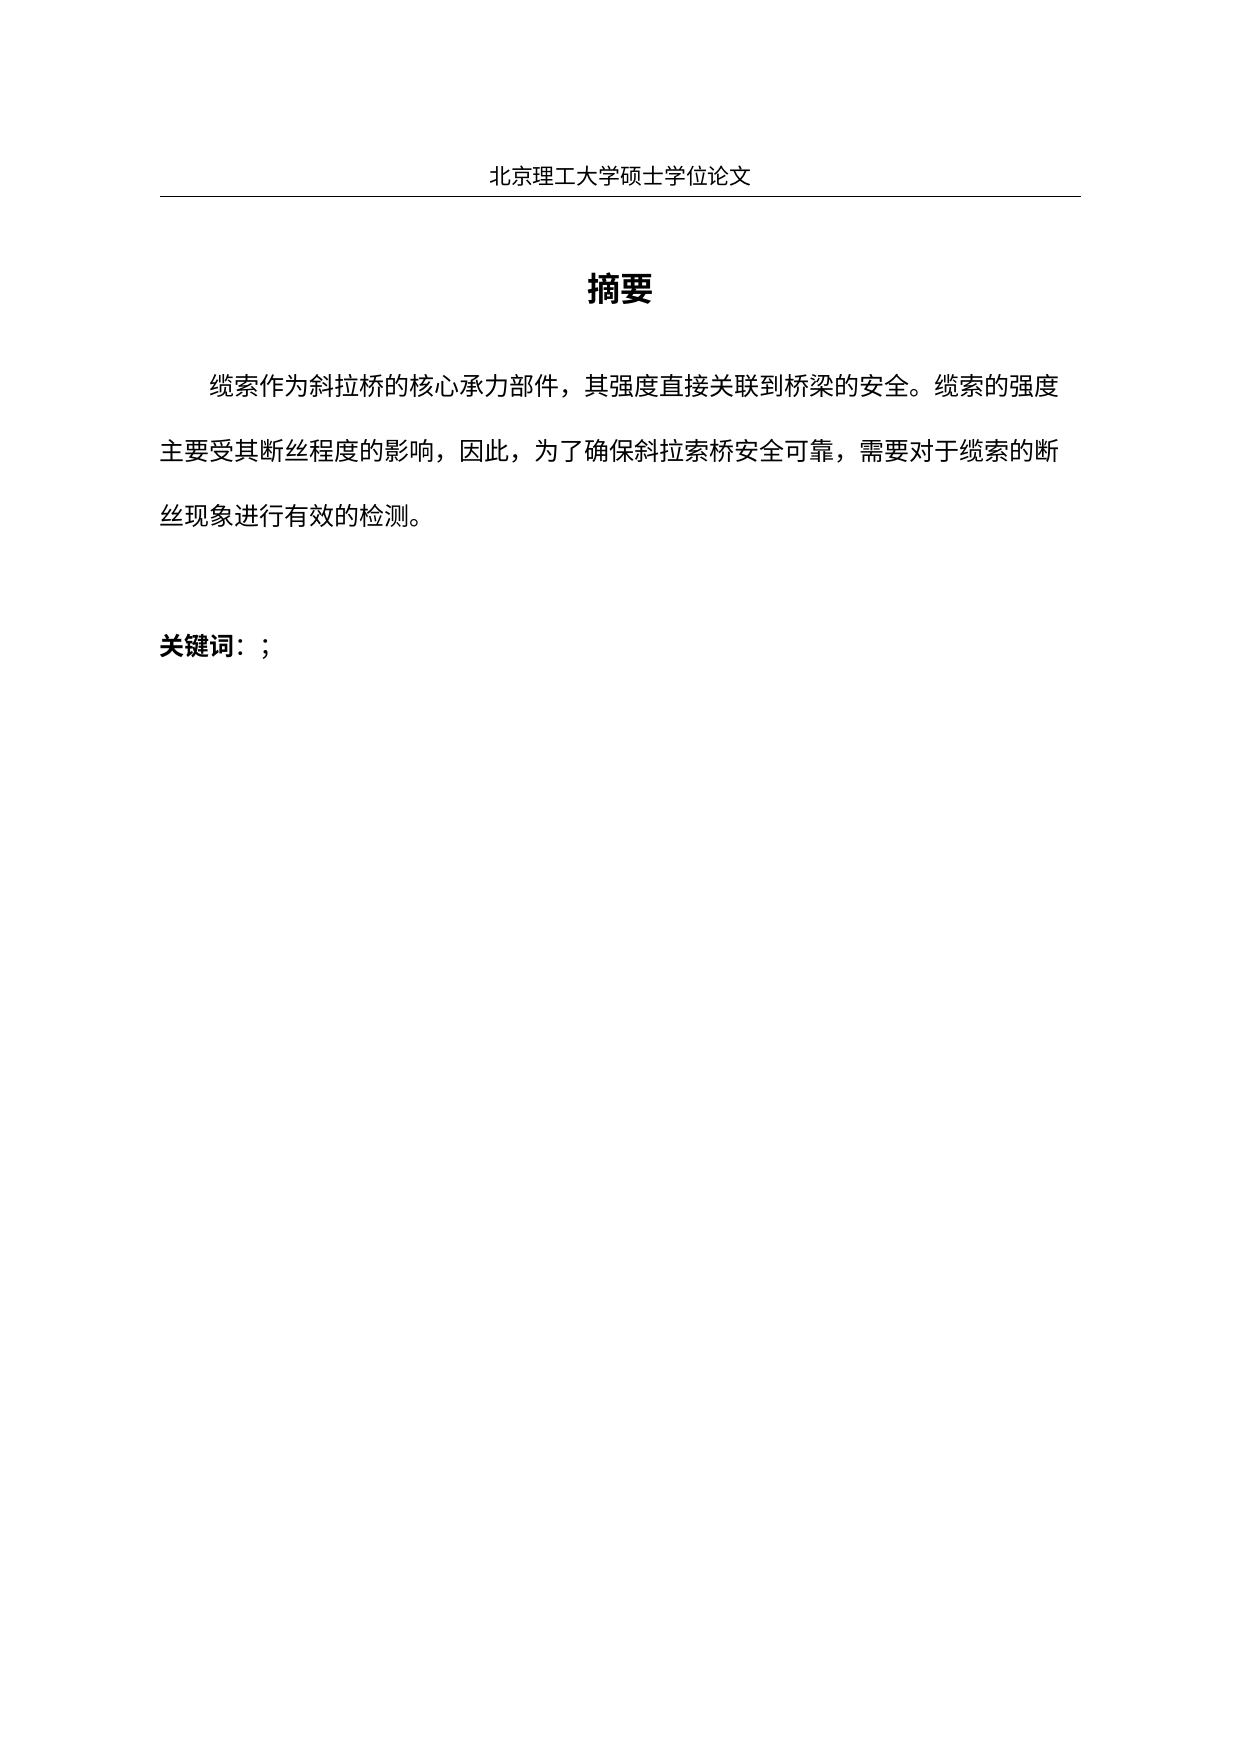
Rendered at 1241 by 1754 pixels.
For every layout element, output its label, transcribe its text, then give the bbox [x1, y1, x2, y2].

text 摘要 [159, 254, 1081, 319]
text 关键词：； [159, 612, 1081, 677]
text 缆索作为斜拉桥的核心承力部件，其强度直接关联到桥梁的安全。缆索的强度主要受其断丝程度的影响，因此，为了确保斜拉索桥安全可靠，需要对于缆索的断丝现象进行有效的检测。 [159, 352, 1081, 547]
